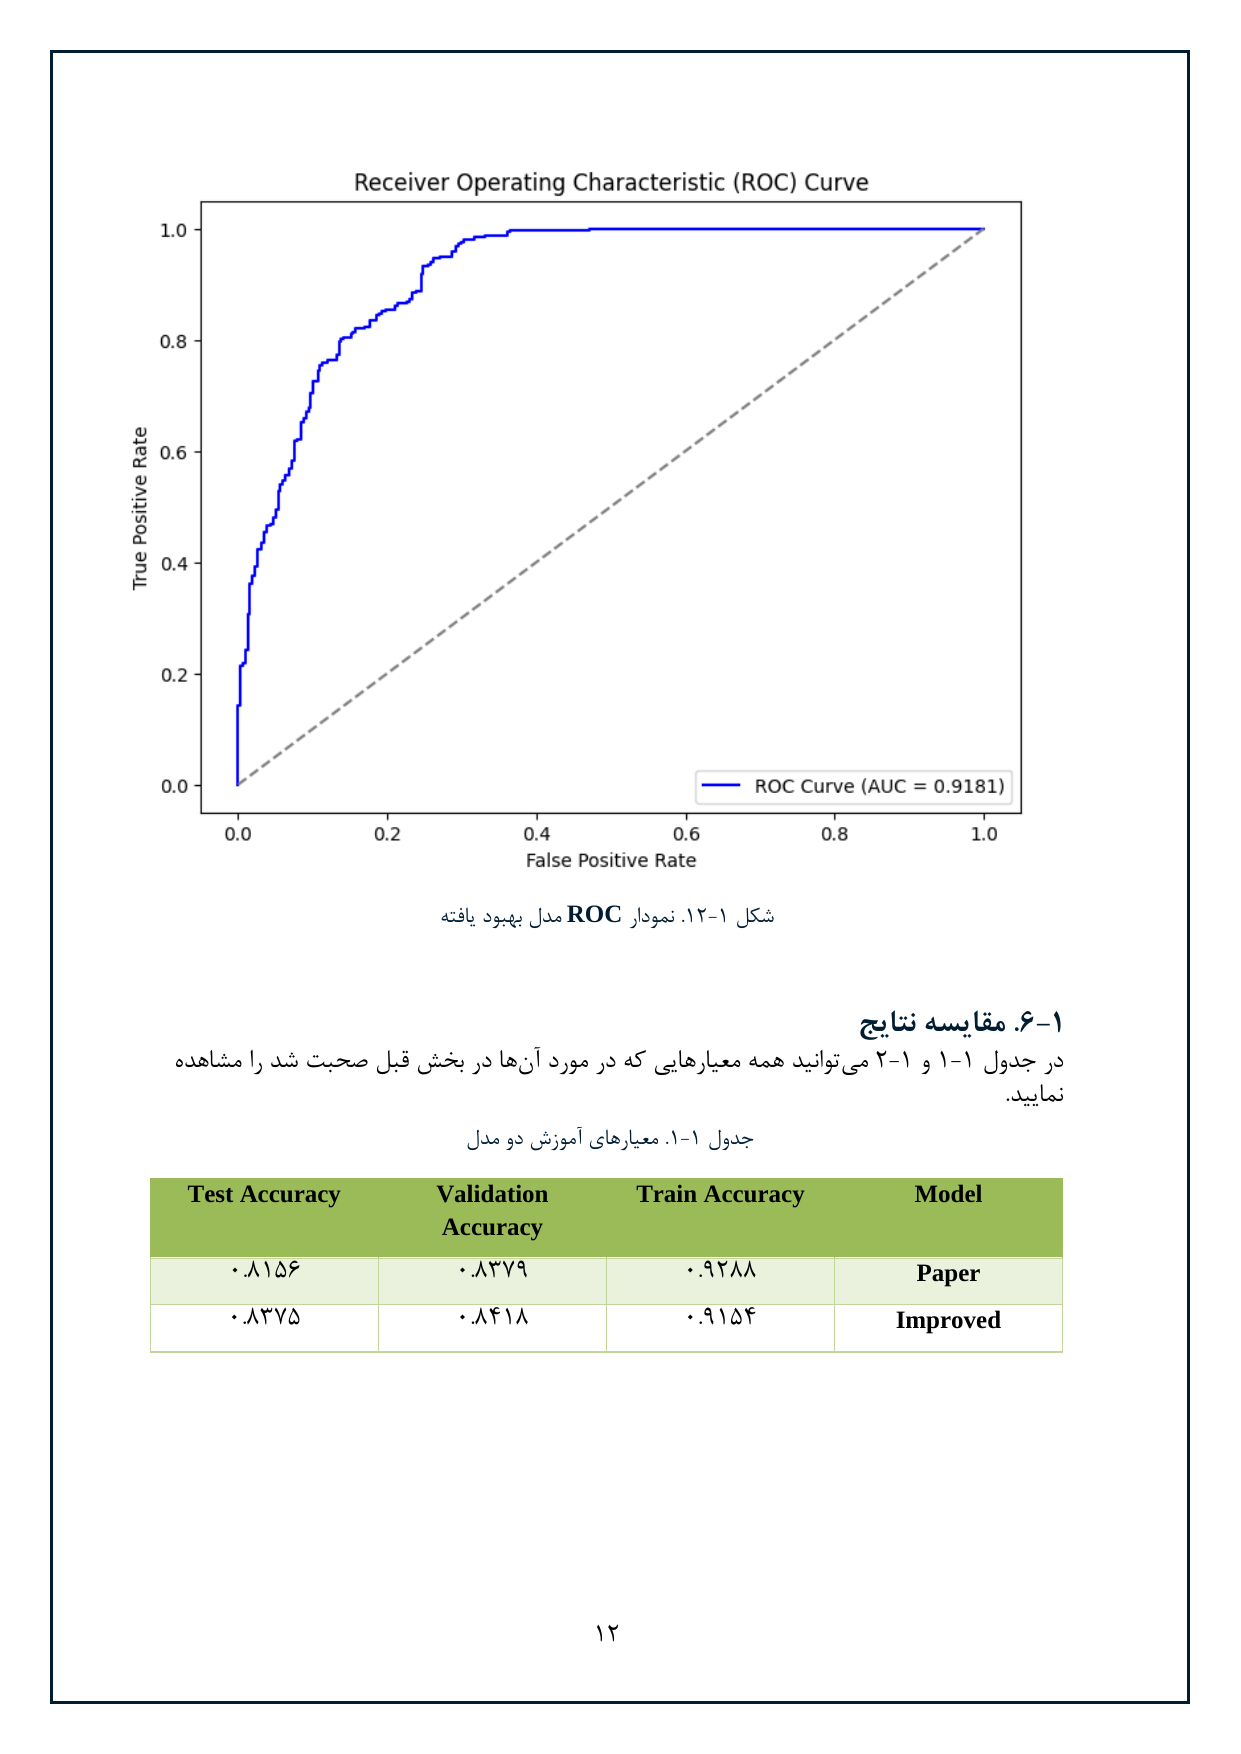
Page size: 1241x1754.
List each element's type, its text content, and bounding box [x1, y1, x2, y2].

table_header Model [835, 1179, 1062, 1257]
subtitle ۶-۱. مقایسه نتایج [150, 1010, 1063, 1043]
table_cell 0.8418 [379, 1305, 606, 1351]
picture [120, 159, 1034, 883]
table_cell 0.9154 [607, 1305, 834, 1351]
table_cell 0.8375 [151, 1305, 378, 1351]
table_cell Paper [835, 1259, 1062, 1304]
table_cell 0.8156 [151, 1259, 378, 1304]
table_header Test Accuracy [151, 1179, 378, 1257]
table_cell 0.9288 [607, 1259, 834, 1304]
table_cell Improved [835, 1305, 1062, 1351]
text در جدول 1-1 و 1-2 می‌توانید همه معیارهایی که در مورد آن‌ها در بخش قبل صحبت شد را مشاهده نمایید. [150, 1048, 1063, 1111]
text شکل 1-12. نمودار ROC مدل بهبود یافته [150, 899, 1063, 931]
table_header Validation Accuracy [379, 1179, 606, 1257]
table_header Train Accuracy [607, 1179, 834, 1257]
text جدول 1-1. معیارهای آموزش دو مدل [150, 1128, 1063, 1153]
table_cell 0.8379 [379, 1259, 606, 1304]
